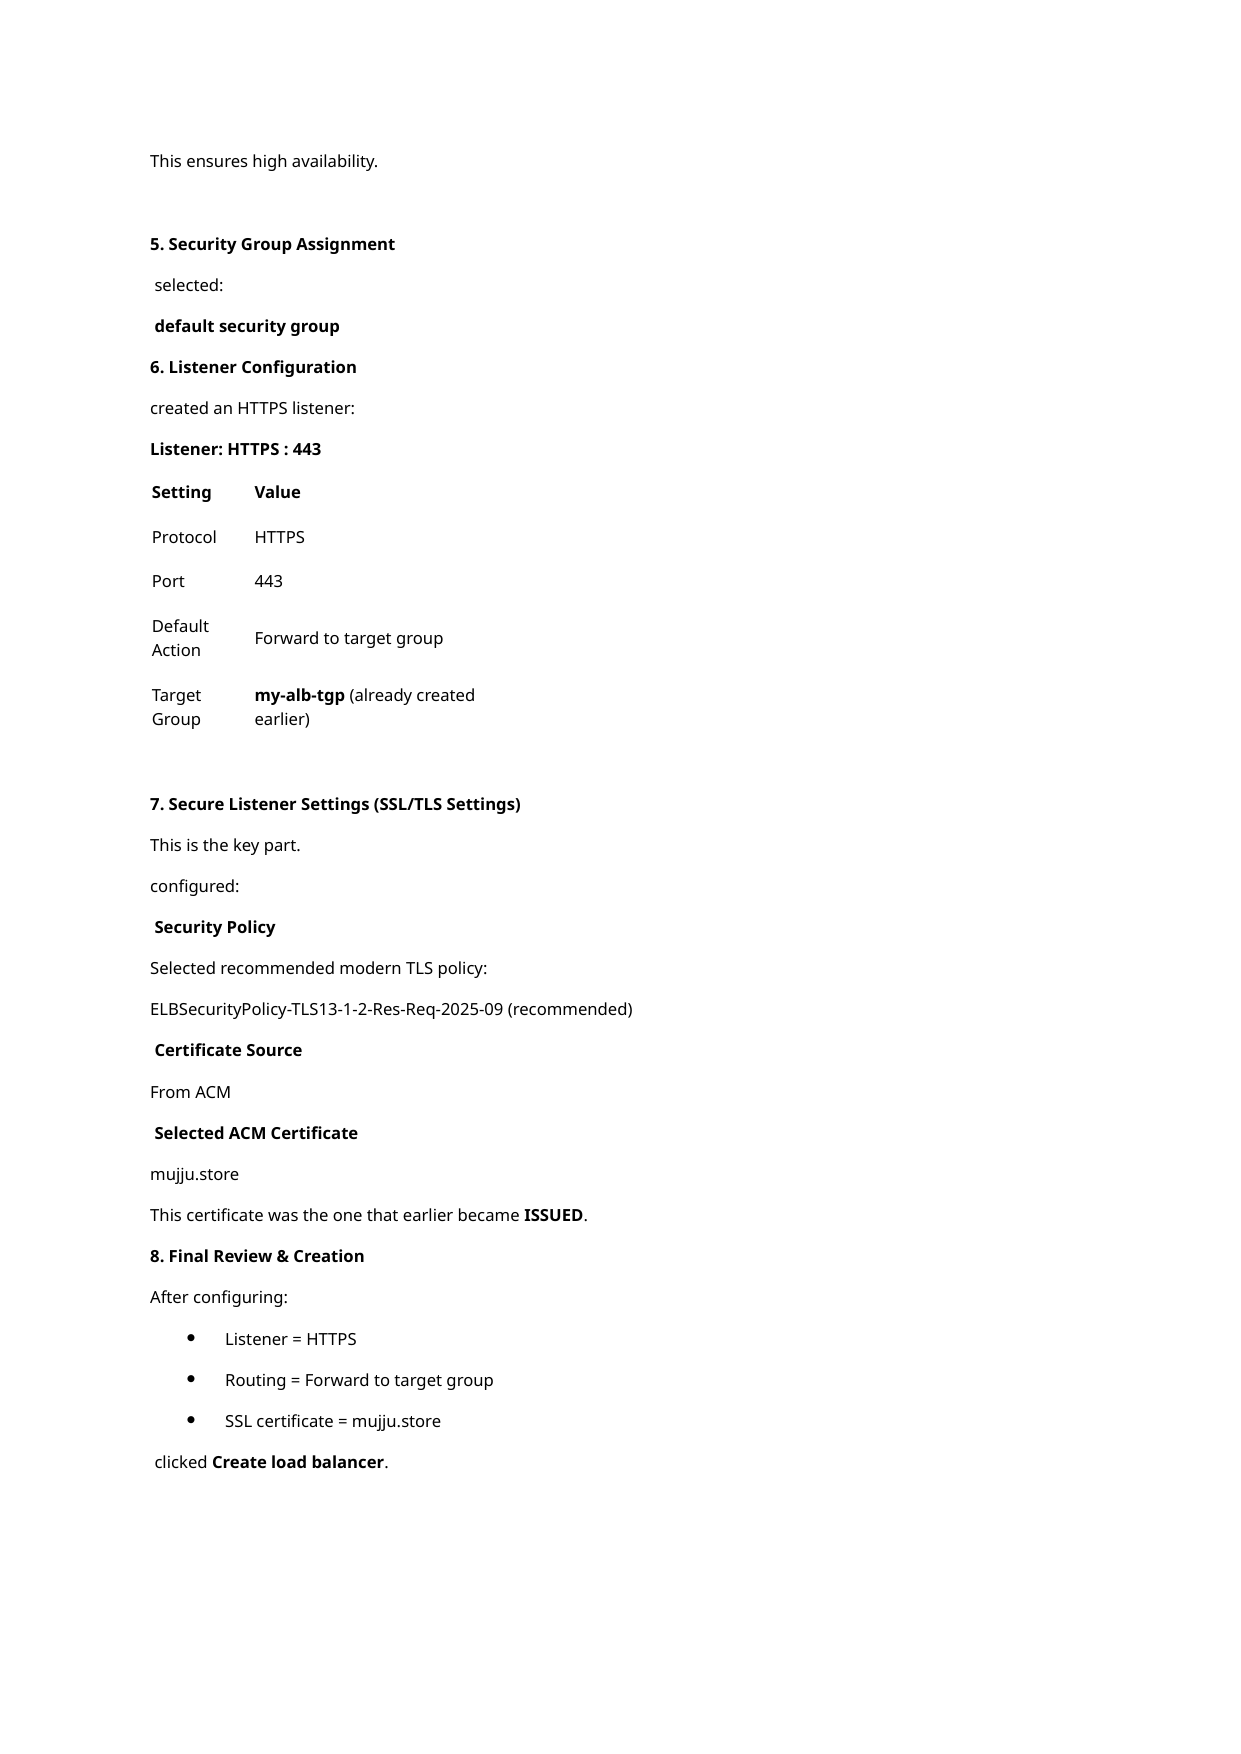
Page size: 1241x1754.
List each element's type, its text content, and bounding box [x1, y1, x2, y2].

text mujju.store [150, 1162, 1090, 1185]
text selected: [150, 273, 1090, 296]
text From ACM [150, 1080, 1090, 1103]
table_cell 443 [253, 568, 497, 613]
text This ensures high availability. [150, 150, 1090, 173]
table_cell Protocol [150, 524, 253, 568]
text default security group [150, 314, 1090, 337]
text 8. Final Review & Creation [150, 1245, 1090, 1267]
text Listener: HTTPS : 443 [150, 438, 1090, 461]
text 6. Listener Configuration [150, 356, 1090, 378]
text Security Policy [150, 916, 1090, 938]
text This is the key part. [150, 833, 1090, 856]
list Listener = HTTPS [187, 1327, 1090, 1350]
text ELBSecurityPolicy-TLS13-1-2-Res-Req-2025-09 (recommended) [150, 998, 1090, 1021]
text created an HTTPS listener: [150, 397, 1090, 419]
table_cell Forward to target group [253, 613, 497, 682]
list Routing = Forward to target group [187, 1368, 1090, 1391]
list SSL certificate = mujju.store [187, 1409, 1090, 1432]
text Selected ACM Certificate [150, 1121, 1090, 1144]
text Certificate Source [150, 1039, 1090, 1062]
table_header Value [253, 479, 497, 524]
table_cell Default Action [150, 613, 253, 682]
text clicked Create load balancer. [150, 1451, 1090, 1473]
text 5. Security Group Assignment [150, 232, 1090, 255]
table_cell Target Group [150, 682, 253, 751]
table_cell my-alb-tgp (already created earlier) [253, 682, 497, 751]
text Selected recommended modern TLS policy: [150, 957, 1090, 979]
text This certificate was the one that earlier became ISSUED. [150, 1204, 1090, 1226]
text 7. Secure Listener Settings (SSL/TLS Settings) [150, 792, 1090, 815]
text configured: [150, 874, 1090, 897]
table_cell Port [150, 568, 253, 613]
table_header Setting [150, 479, 253, 524]
table_cell HTTPS [253, 524, 497, 568]
text After configuring: [150, 1286, 1090, 1309]
